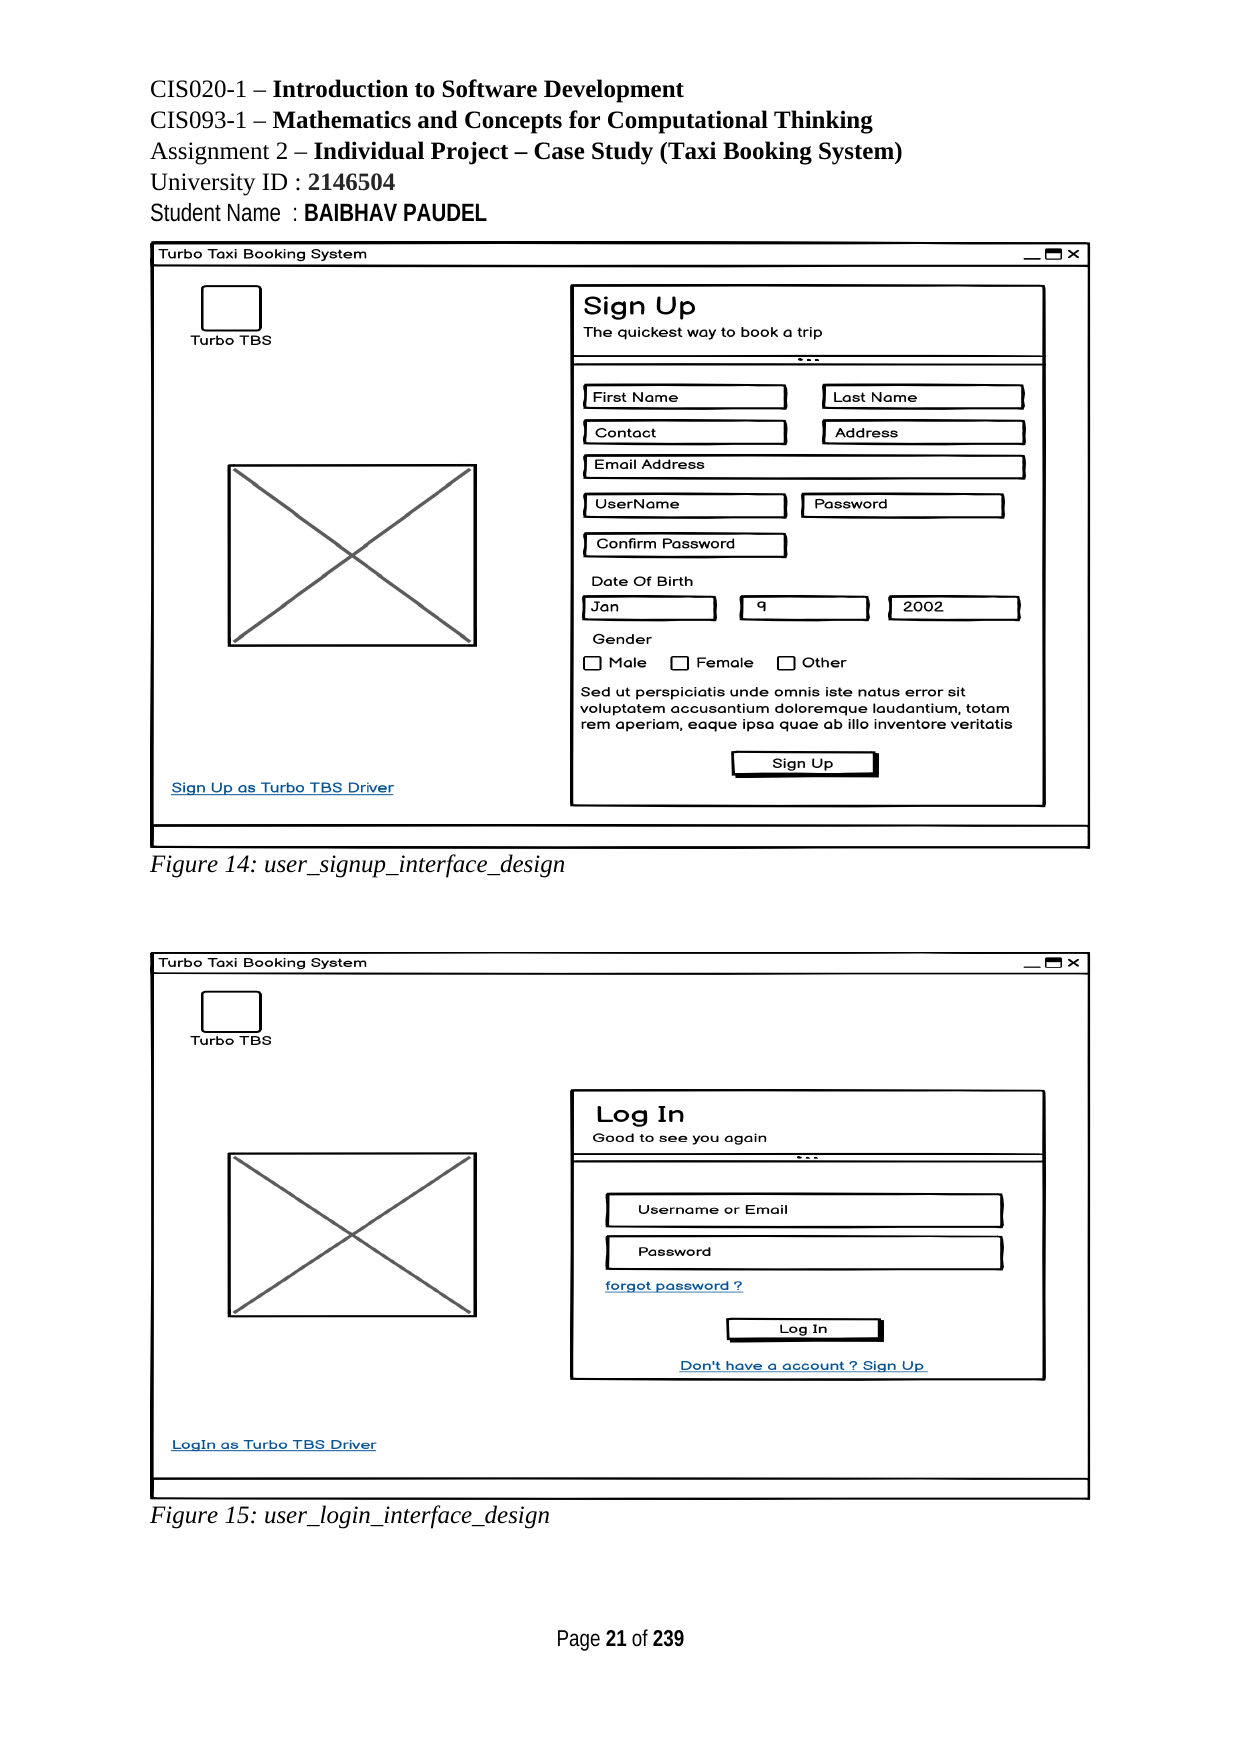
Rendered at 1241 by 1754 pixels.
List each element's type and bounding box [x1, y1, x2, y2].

picture [150, 952, 1091, 1500]
picture [150, 241, 1091, 849]
